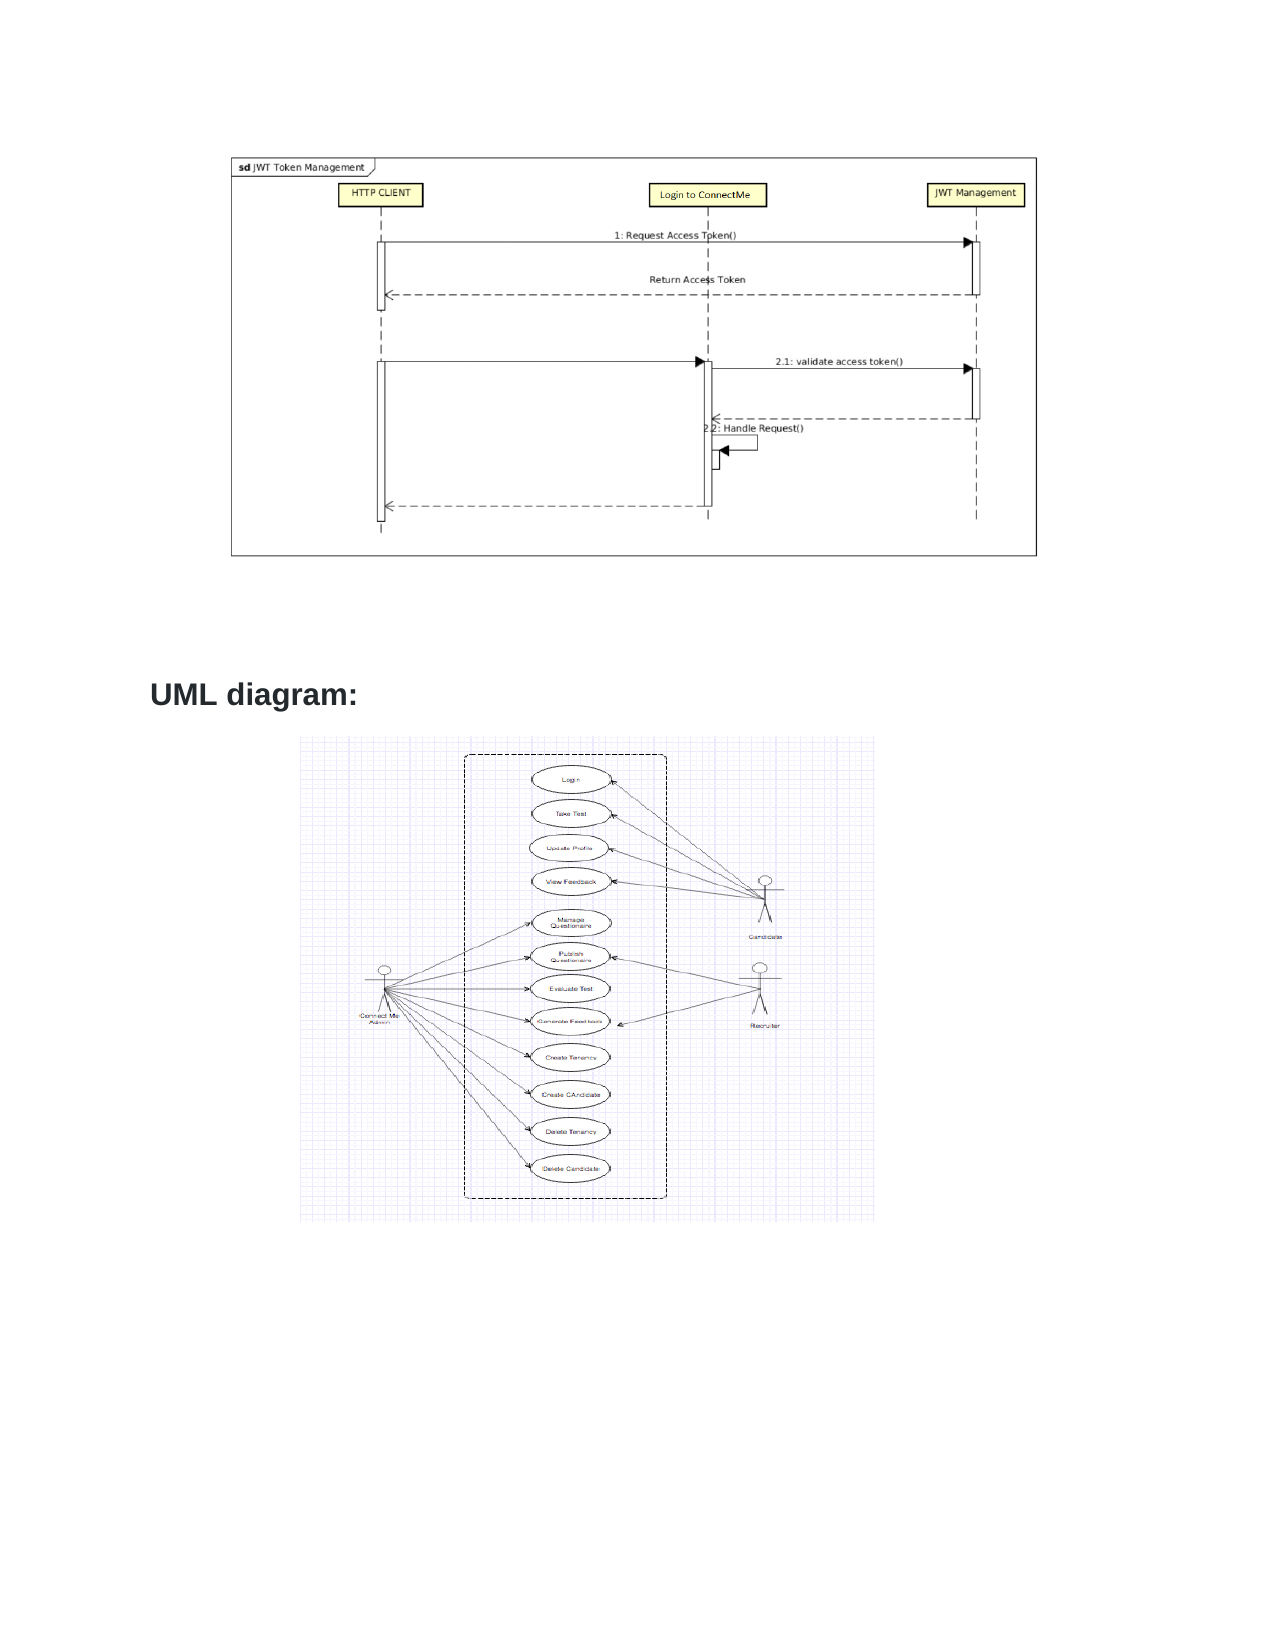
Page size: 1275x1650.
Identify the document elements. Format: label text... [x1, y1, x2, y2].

picture [300, 736, 876, 1222]
text UML diagram: [150, 676, 1125, 712]
picture [225, 150, 1047, 565]
